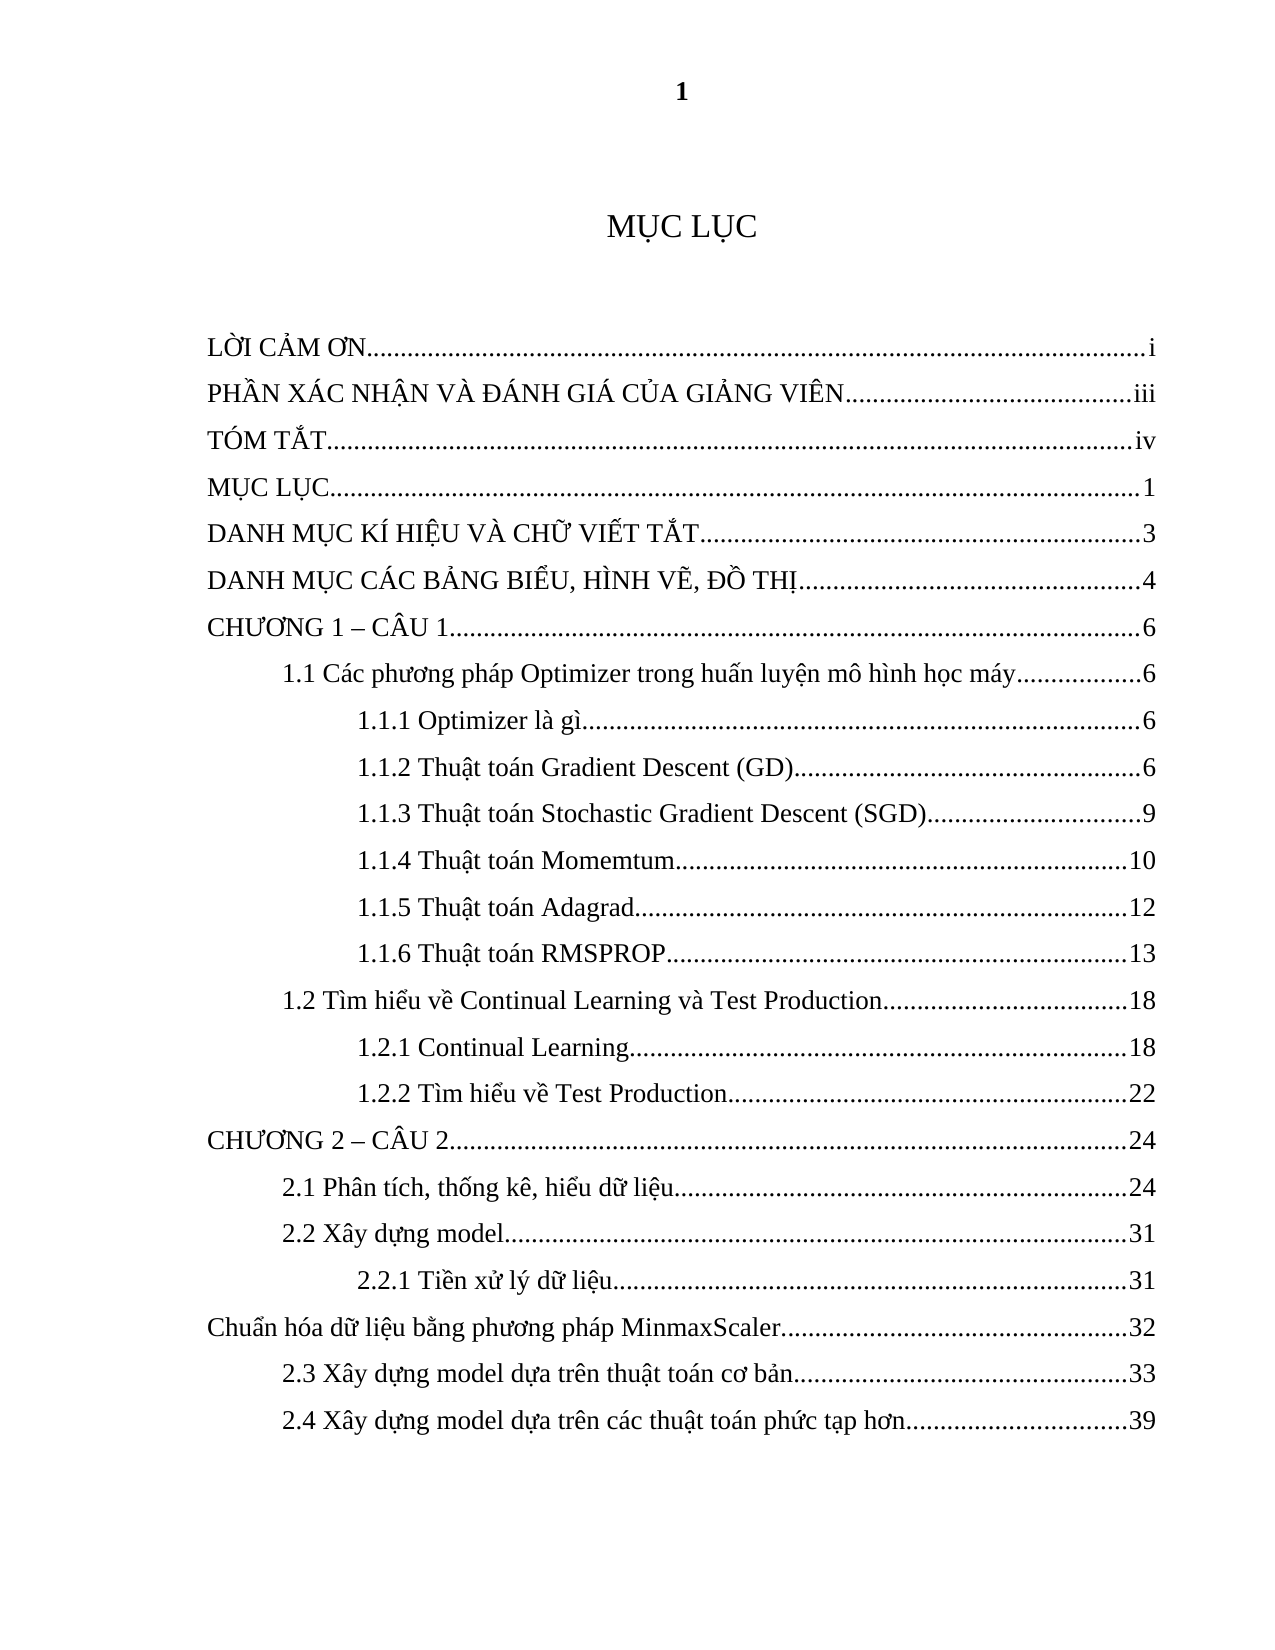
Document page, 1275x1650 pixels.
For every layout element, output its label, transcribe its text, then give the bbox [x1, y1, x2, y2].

text MỤC LỤC [207, 207, 1157, 245]
